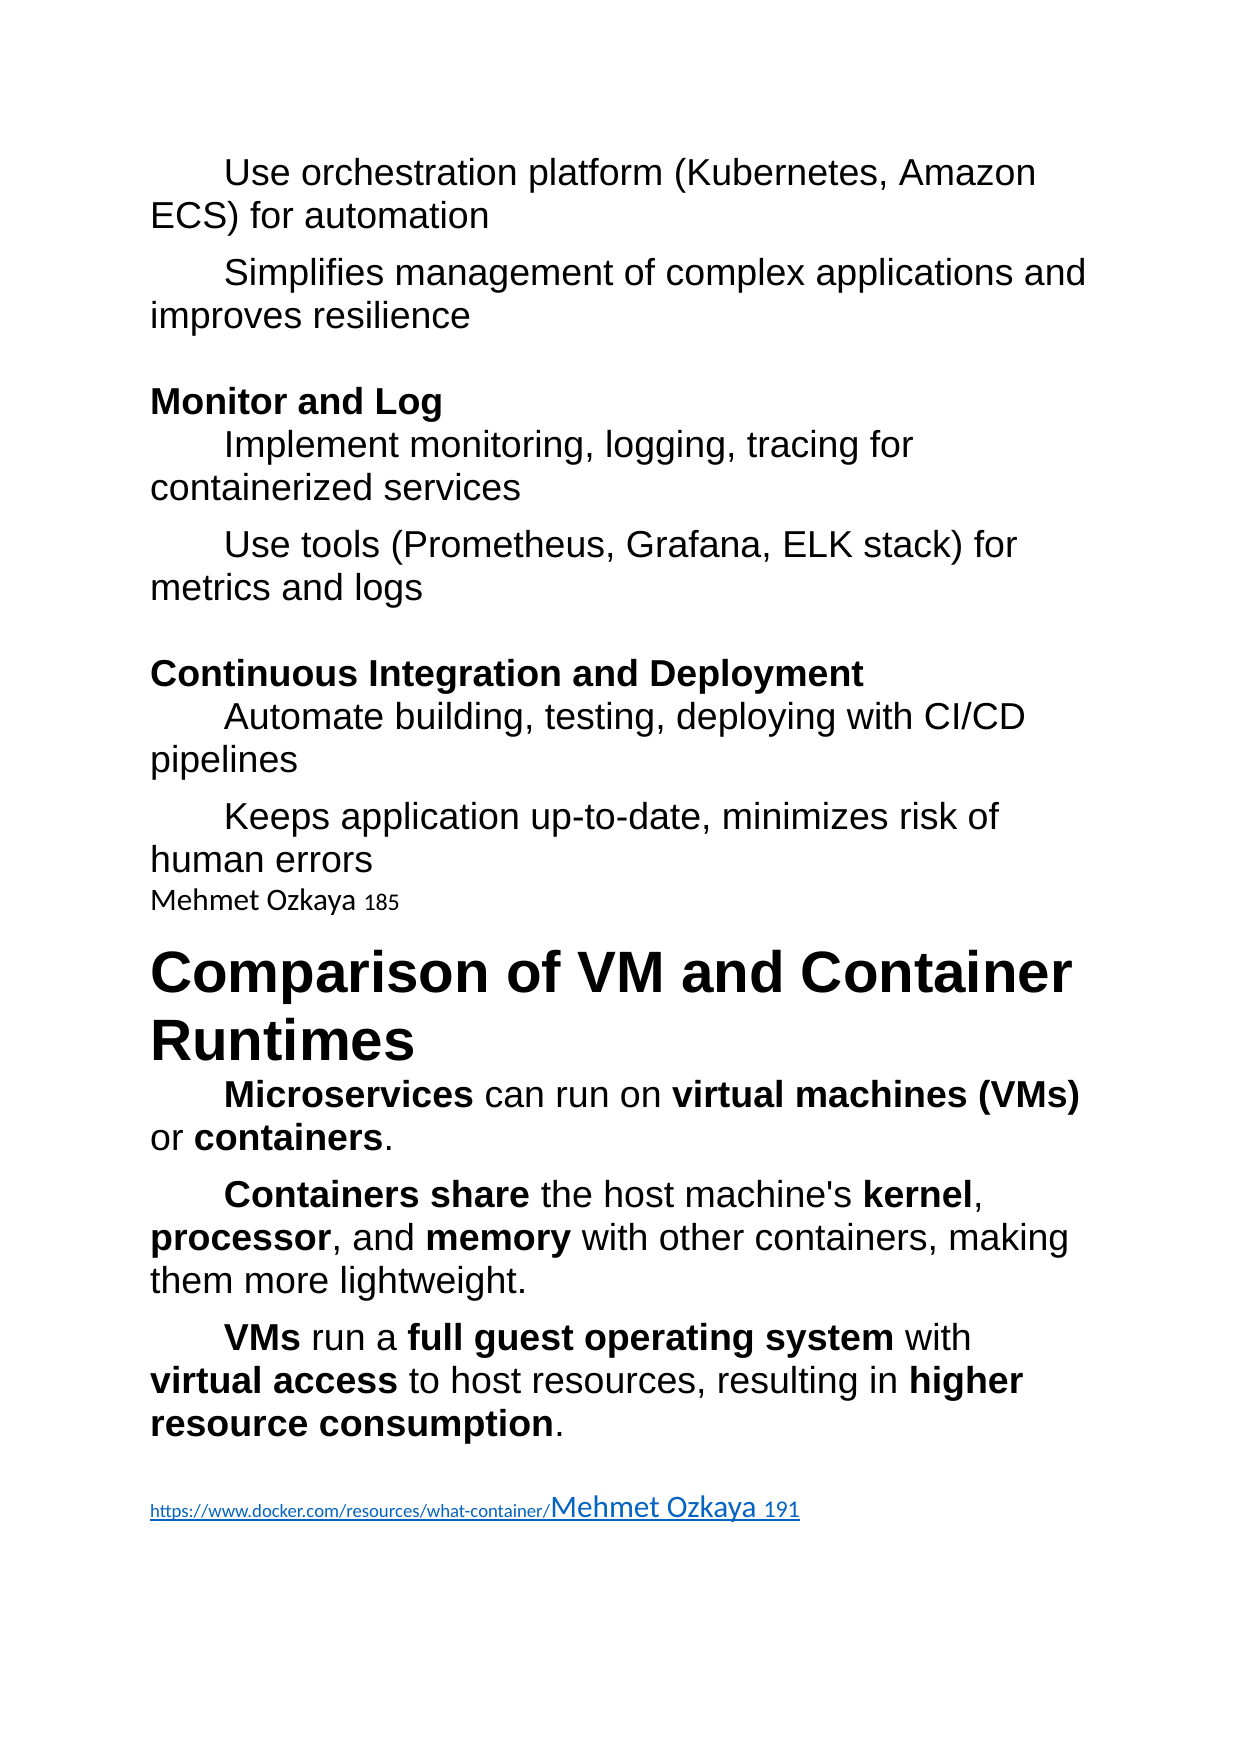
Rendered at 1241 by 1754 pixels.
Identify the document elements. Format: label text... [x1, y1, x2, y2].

list Simplifies management of complex applications and improves resilience [150, 250, 1090, 336]
list VMs run a full guest operating system with virtual access to host resources, resulting in higher resource consumption. [150, 1315, 1090, 1444]
text Mehmet Ozkaya 185 [150, 880, 1090, 918]
text Monitor and Log [150, 379, 1090, 422]
text https://www.docker.com/resources/what-container/Mehmet Ozkaya 191 [150, 1487, 1090, 1525]
list Microservices can run on virtual machines (VMs) or containers. [150, 1072, 1090, 1158]
list Containers share the host machine's kernel, processor, and memory with other containers, making them more lightweight. [150, 1172, 1090, 1301]
list Use tools (Prometheus, Grafana, ELK stack) for metrics and logs [150, 522, 1090, 608]
text Comparison of VM and Container Runtimes [150, 938, 1090, 1072]
list Implement monitoring, logging, tracing for containerized services [150, 422, 1090, 508]
list Automate building, testing, deploying with CI/CD pipelines [150, 694, 1090, 781]
list Keeps application up-to-date, minimizes risk of human errors [150, 794, 1090, 880]
list Use orchestration platform (Kubernetes, Amazon ECS) for automation [150, 150, 1090, 236]
text Continuous Integration and Deployment [150, 651, 1090, 694]
